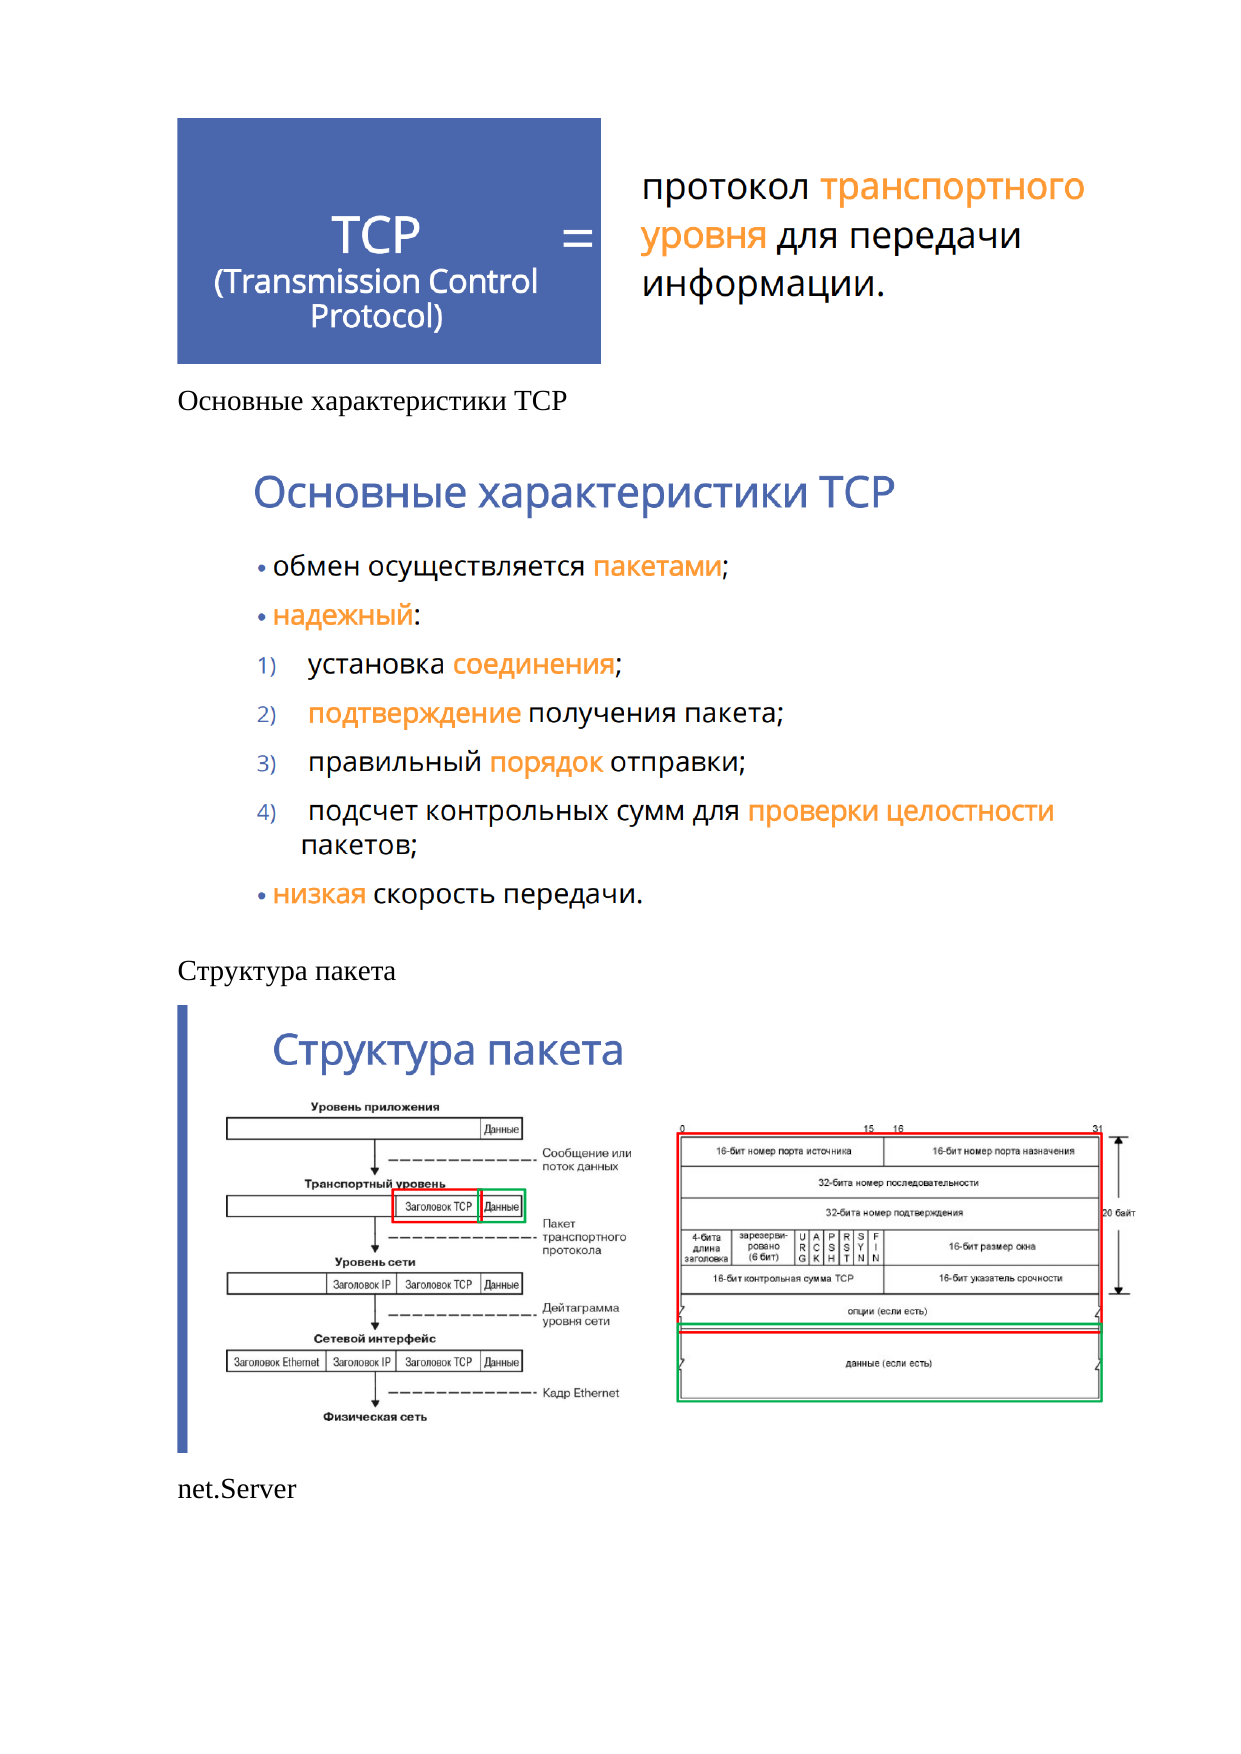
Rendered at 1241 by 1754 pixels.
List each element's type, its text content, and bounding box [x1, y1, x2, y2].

text Основные характеристики TCP [177, 383, 1152, 416]
picture [177, 1005, 1152, 1453]
text net.Server [177, 1472, 1152, 1505]
text Структура пакета [177, 953, 1152, 987]
picture [177, 435, 1152, 934]
picture [177, 118, 1152, 364]
